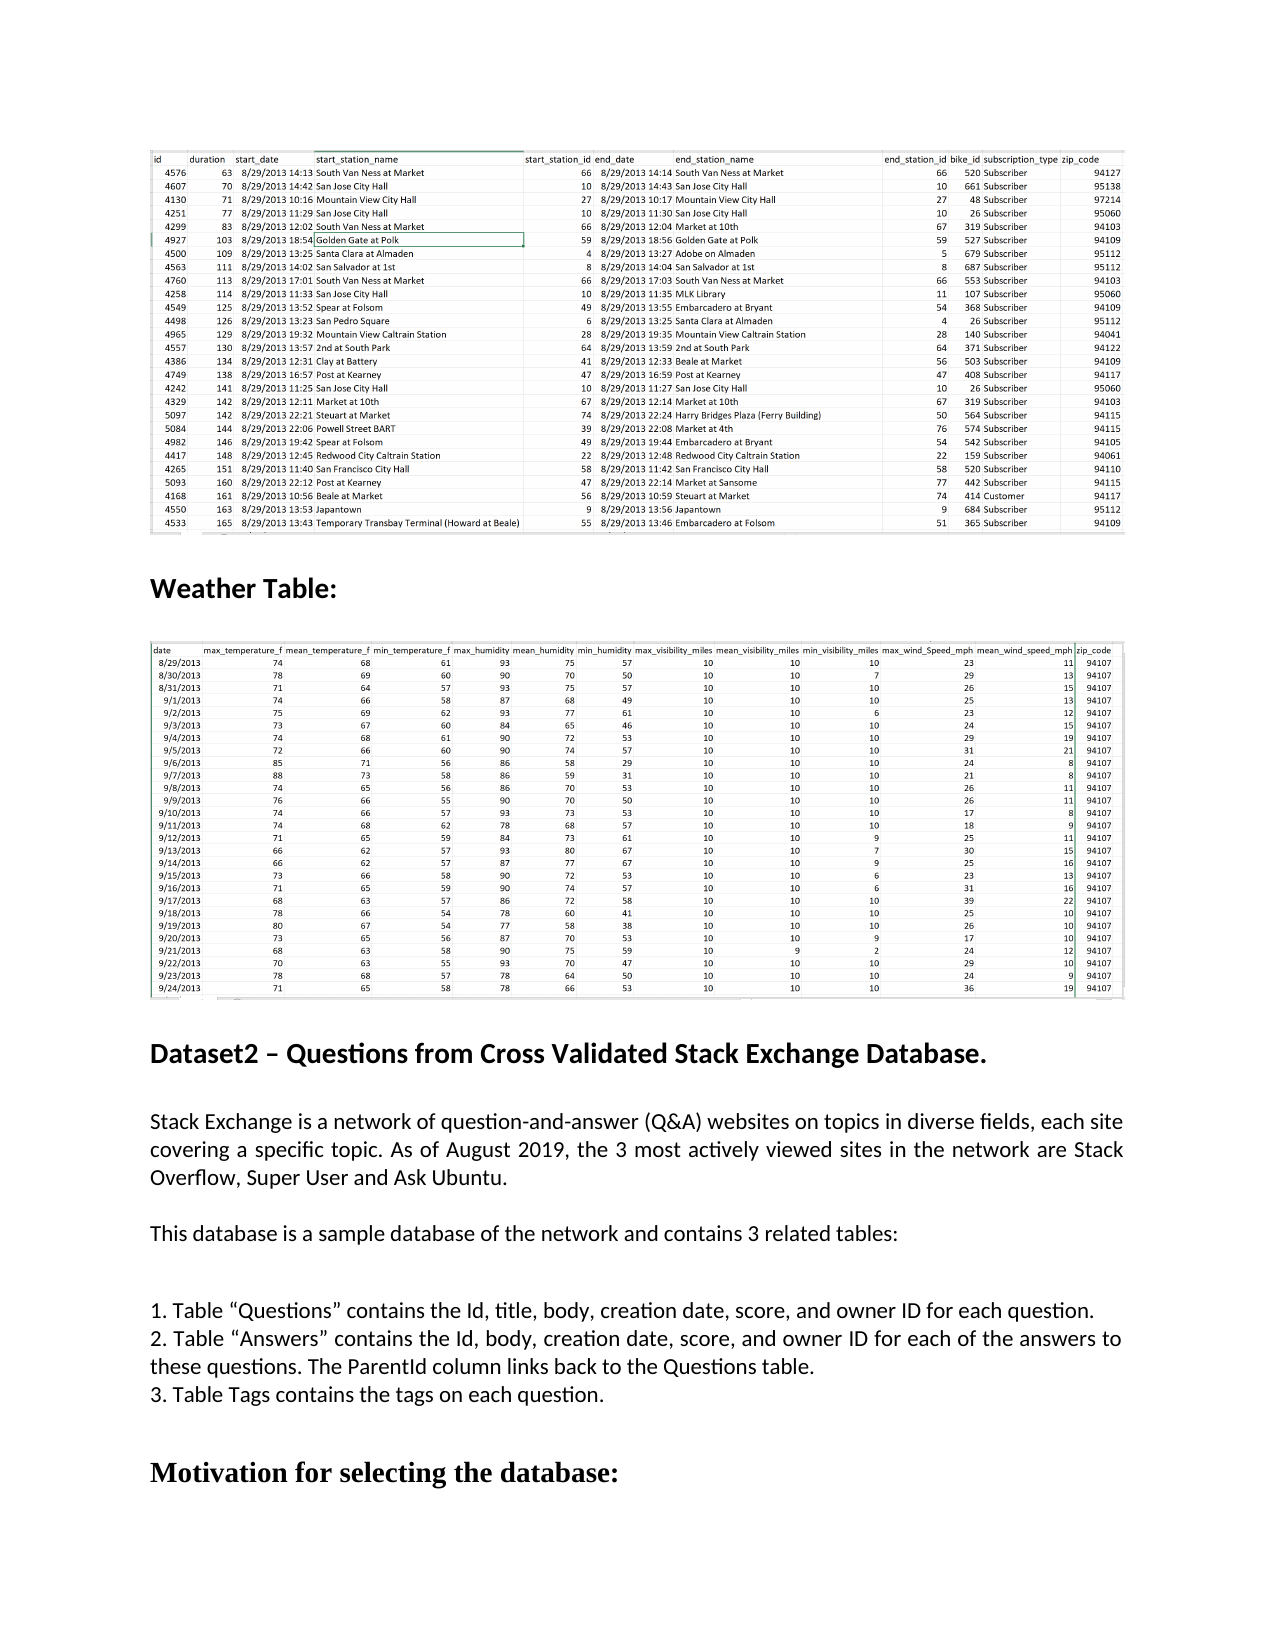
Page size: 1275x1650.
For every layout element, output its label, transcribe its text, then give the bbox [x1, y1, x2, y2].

text This database is a sample database of the network and contains 3 related tables: [150, 1219, 1125, 1247]
text Dataset2 – Questions from Cross Validated Stack Exchange Database. [150, 1036, 1125, 1071]
text Motivation for selecting the database: [150, 1455, 1125, 1488]
text Weather Table: [150, 570, 1125, 606]
text Stack Exchange is a network of question-and-answer (Q&A) websites on topics in diverse fields, each site covering a specific topic. As of August 2019, the 3 most actively viewed sites in the network are Stack Overflow, Super User and Ask Ubuntu. [150, 1107, 1125, 1191]
picture [150, 641, 1125, 1000]
text 3. Table Tags contains the tags on each question. [150, 1380, 1125, 1408]
text 1. Table “Questions” contains the Id, title, body, creation date, score, and owner ID for each question. [150, 1296, 1125, 1324]
picture [150, 150, 1125, 535]
text 2. Table “Answers” contains the Id, body, creation date, score, and owner ID for each of the answers to these questions. The ParentId column links back to the Questions table. [150, 1324, 1125, 1380]
